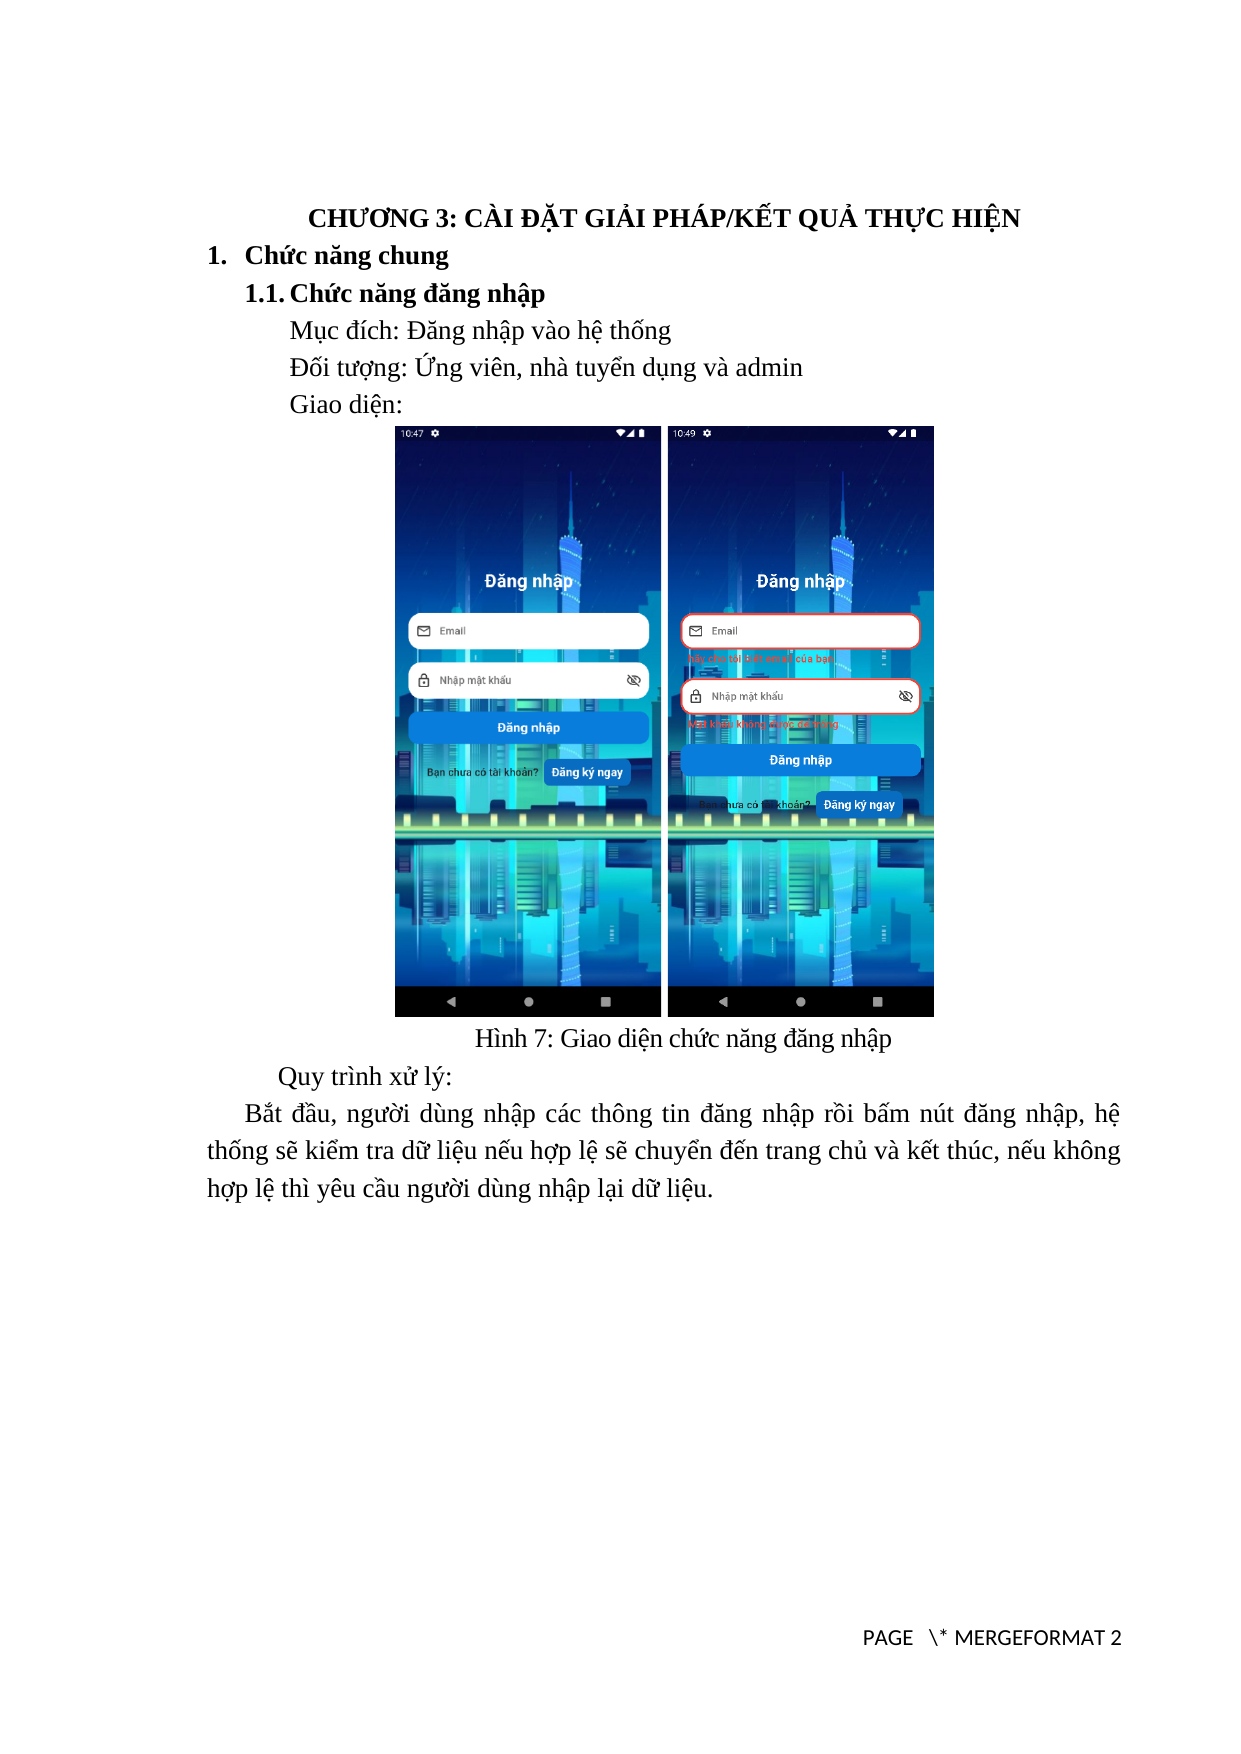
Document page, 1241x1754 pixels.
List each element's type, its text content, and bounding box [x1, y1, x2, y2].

text Hình 7: Giao diện chức năng đăng nhập [244, 1023, 1122, 1054]
list Chức năng đăng nhập [244, 277, 1122, 308]
picture [900, 903, 920, 910]
list Chức năng chung [207, 239, 1122, 271]
picture [395, 426, 662, 1017]
text Bắt đầu, người dùng nhập các thông tin đăng nhập rồi bấm nút đăng nhập, hệ thống sẽ kiểm tra dữ liệu nếu hợp lệ sẽ chuyển đến trang chủ và kết thúc, nếu không hợp lệ thì yêu cầu người dùng nhập lại dữ liệu. [207, 1097, 1122, 1203]
list Giao diện: [289, 389, 1122, 420]
list Đối tượng: Ứng viên, nhà tuyển dụng và admin [289, 351, 1122, 382]
picture [626, 903, 648, 909]
text Quy trình xử lý: [207, 1060, 1122, 1091]
list Mục đích: Đăng nhập vào hệ thống [289, 314, 1122, 345]
subtitle CHƯƠNG 3: CÀI ĐẶT GIẢI PHÁP/KẾT QUẢ THỰC HIỆN [207, 202, 1122, 233]
picture [667, 426, 934, 1017]
